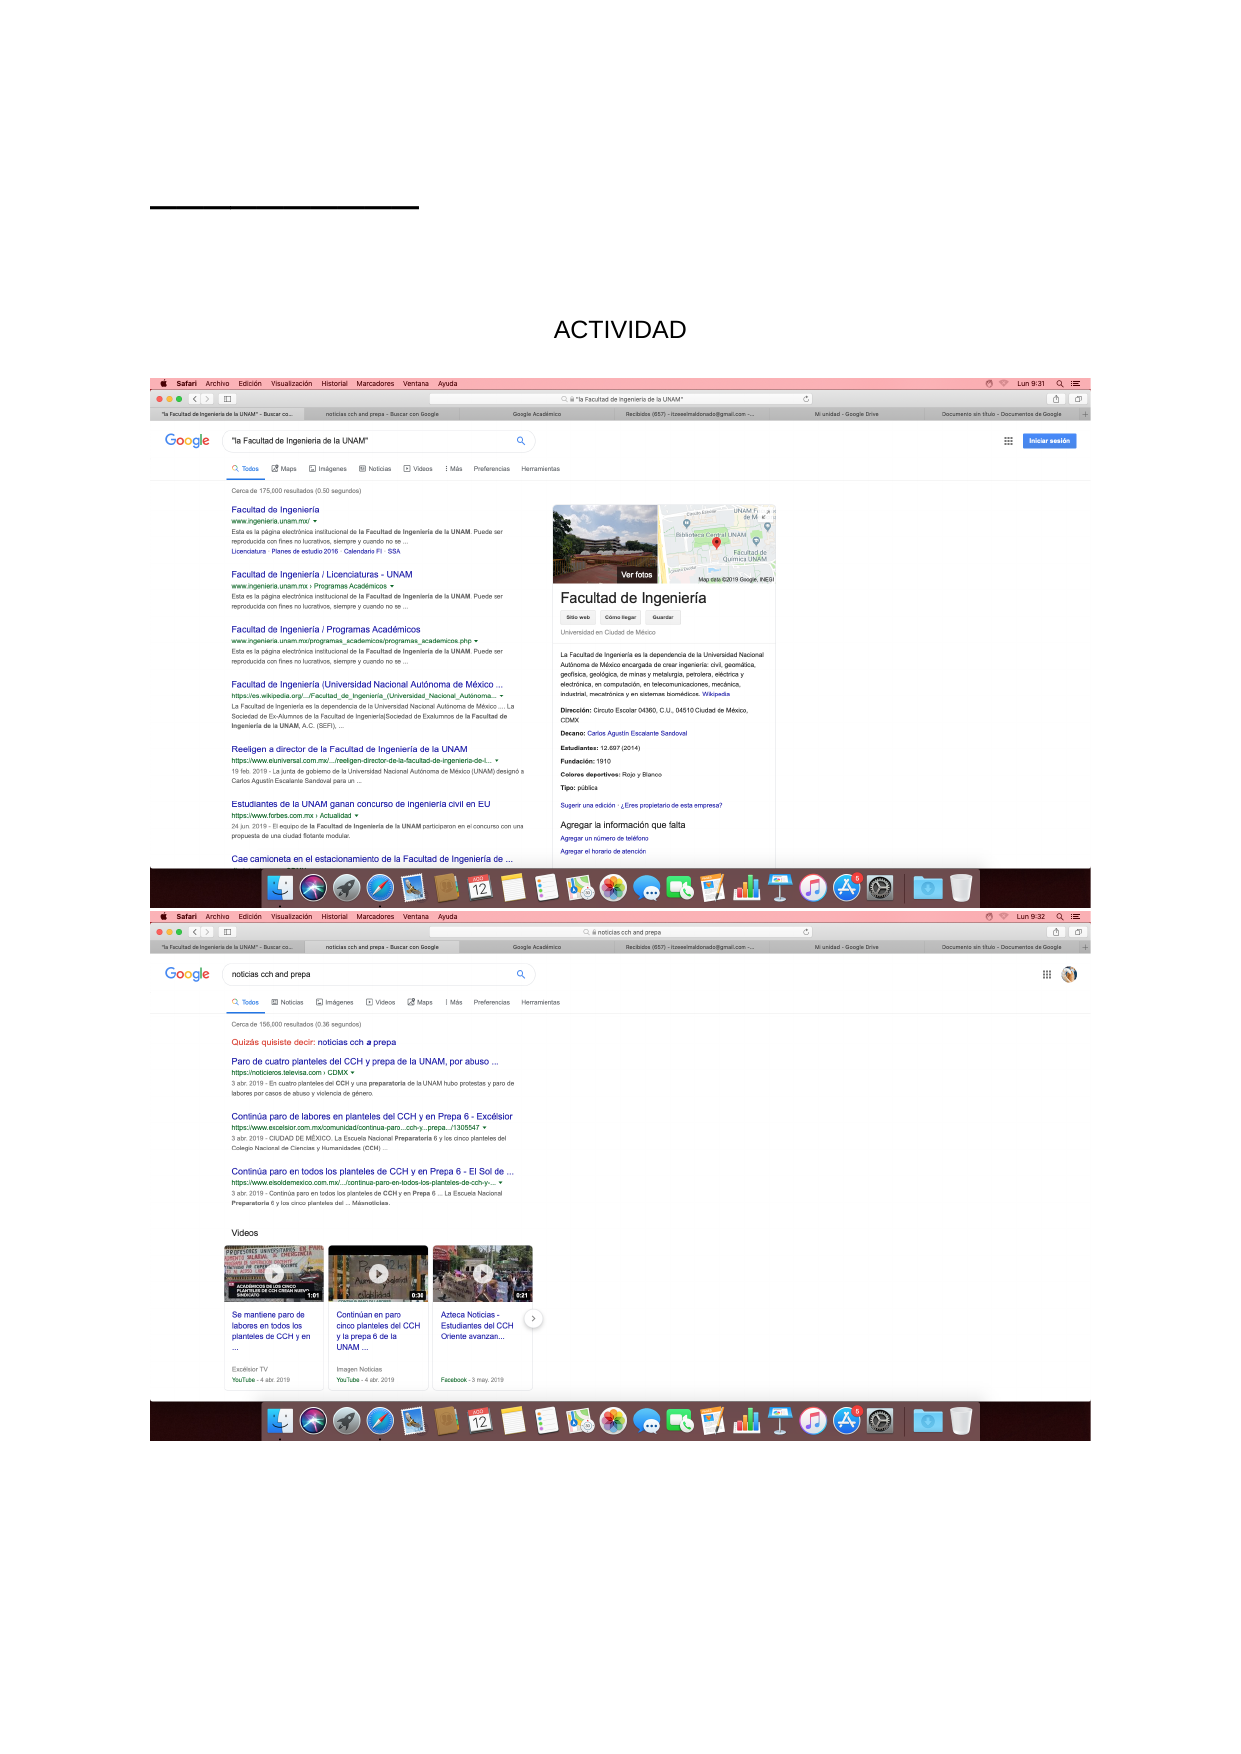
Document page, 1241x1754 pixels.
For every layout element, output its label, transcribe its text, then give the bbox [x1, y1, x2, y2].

text ACTIVIDAD [150, 315, 1090, 344]
picture [150, 911, 1091, 1441]
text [150, 150, 1090, 216]
picture [150, 378, 1091, 908]
